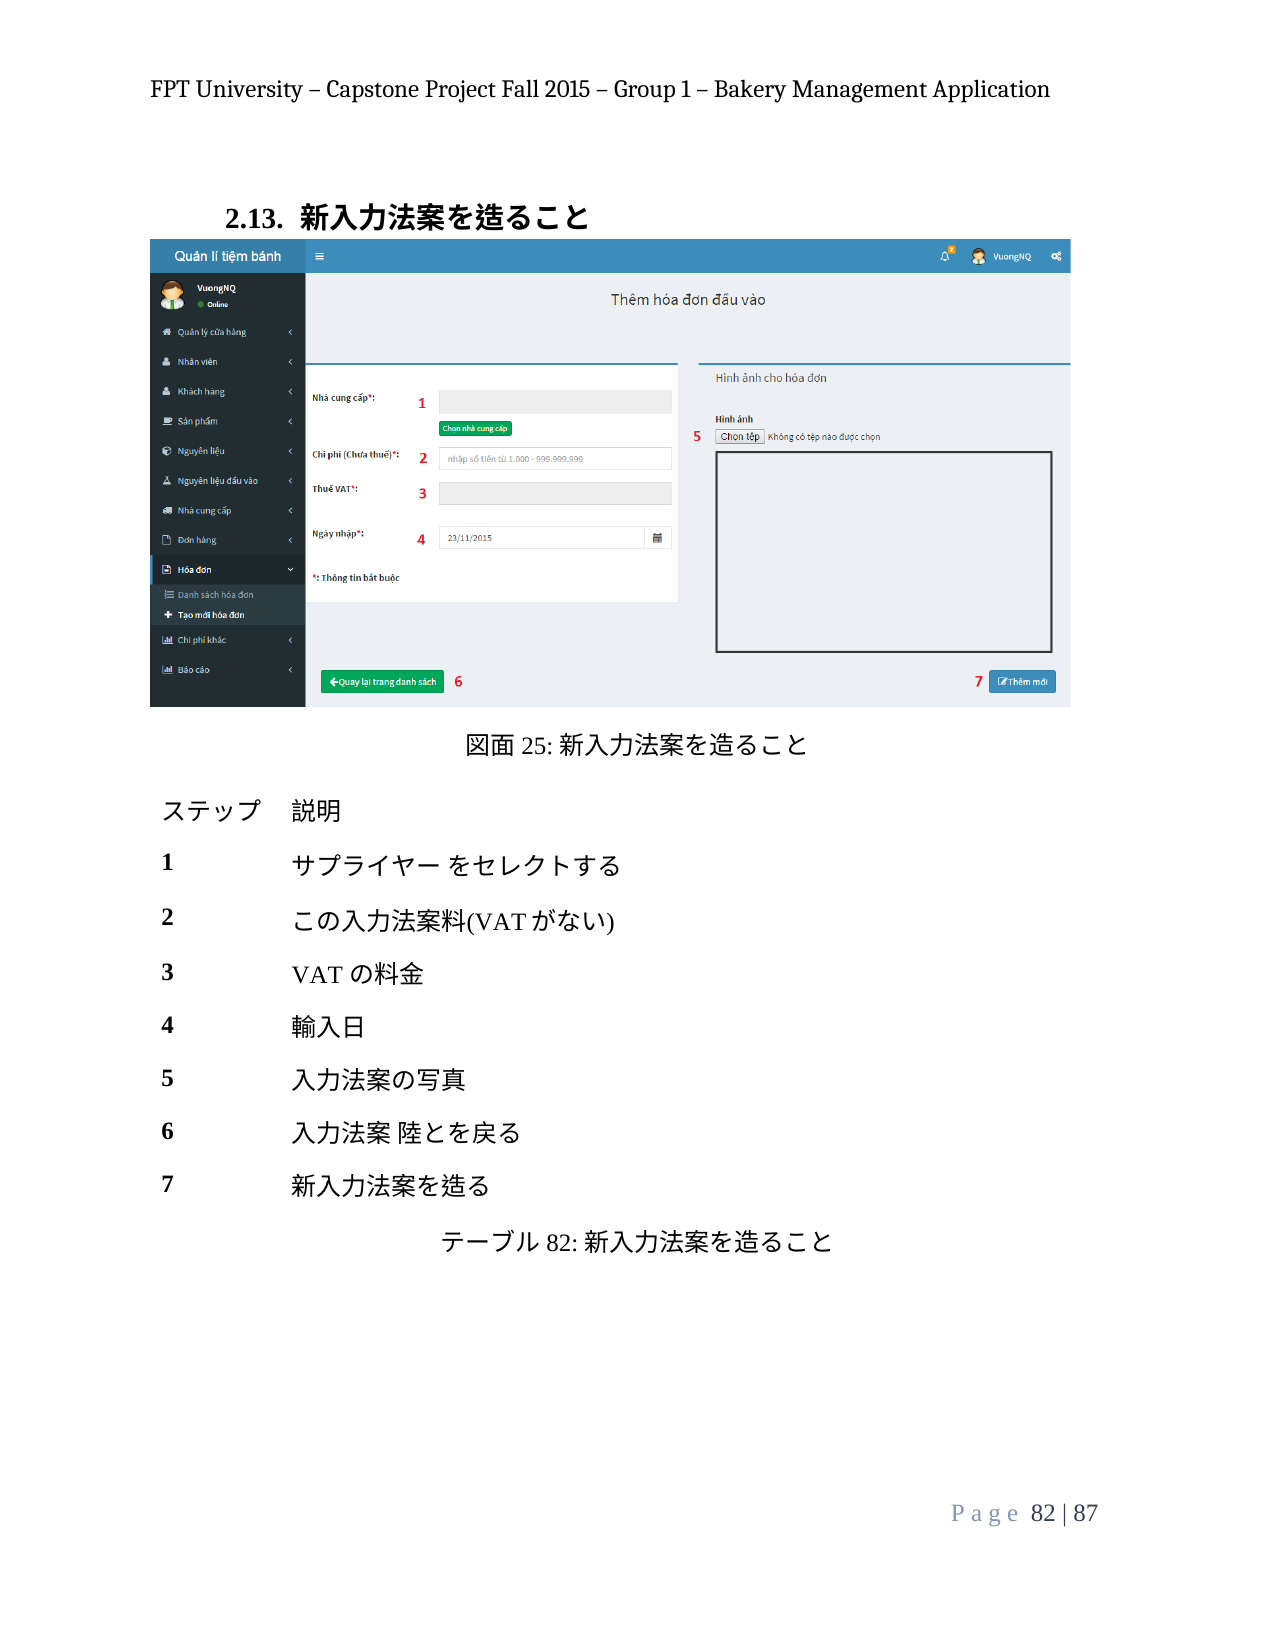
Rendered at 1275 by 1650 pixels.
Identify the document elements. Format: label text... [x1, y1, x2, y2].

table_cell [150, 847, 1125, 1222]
picture [150, 239, 1071, 707]
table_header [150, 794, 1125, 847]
subtitle 新入力法案を造ること [225, 198, 1125, 237]
